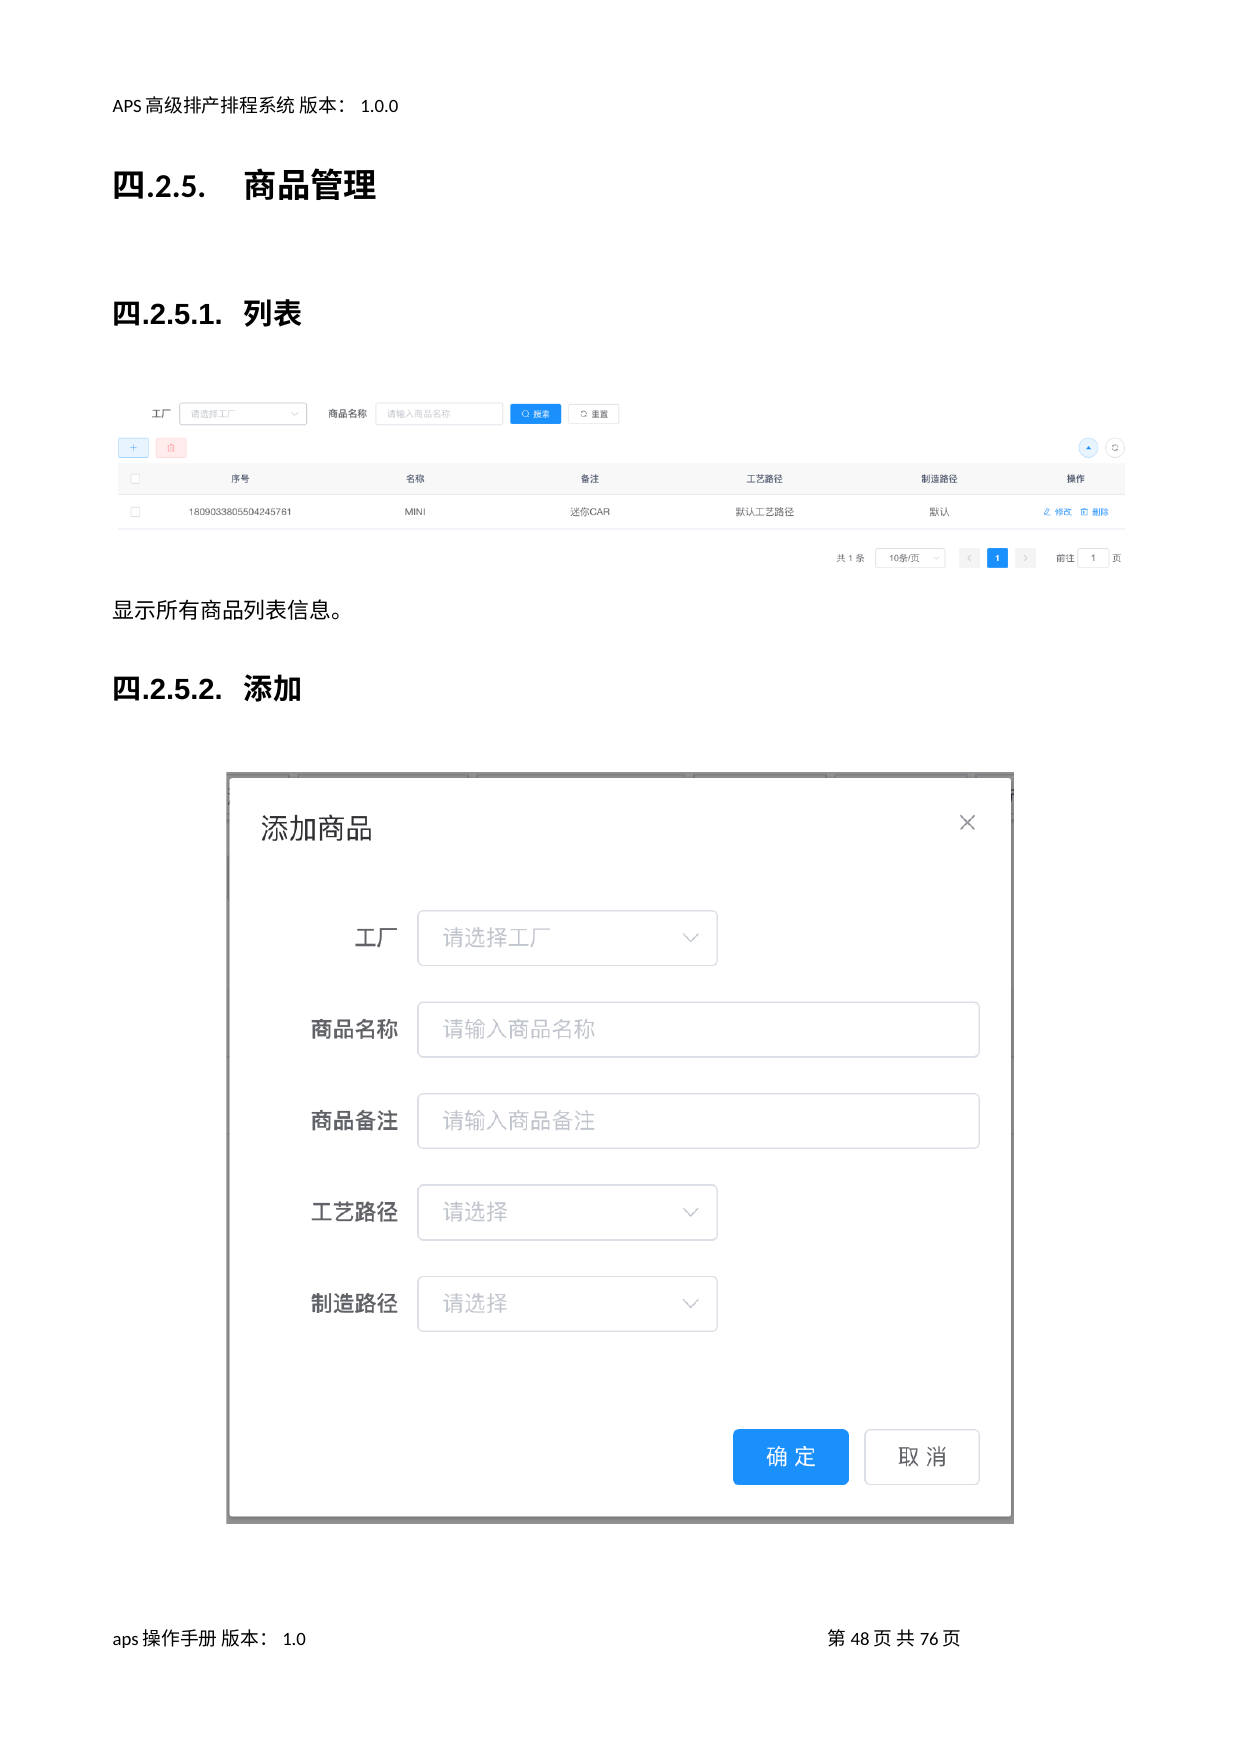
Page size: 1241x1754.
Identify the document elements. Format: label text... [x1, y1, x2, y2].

subtitle 列表 [112, 279, 1128, 344]
subtitle 添加 [112, 654, 1128, 719]
picture [112, 397, 1128, 576]
picture [226, 772, 1014, 1524]
text 显示所有商品列表信息。 [112, 592, 1128, 625]
subtitle 商品管理 [112, 150, 1128, 215]
